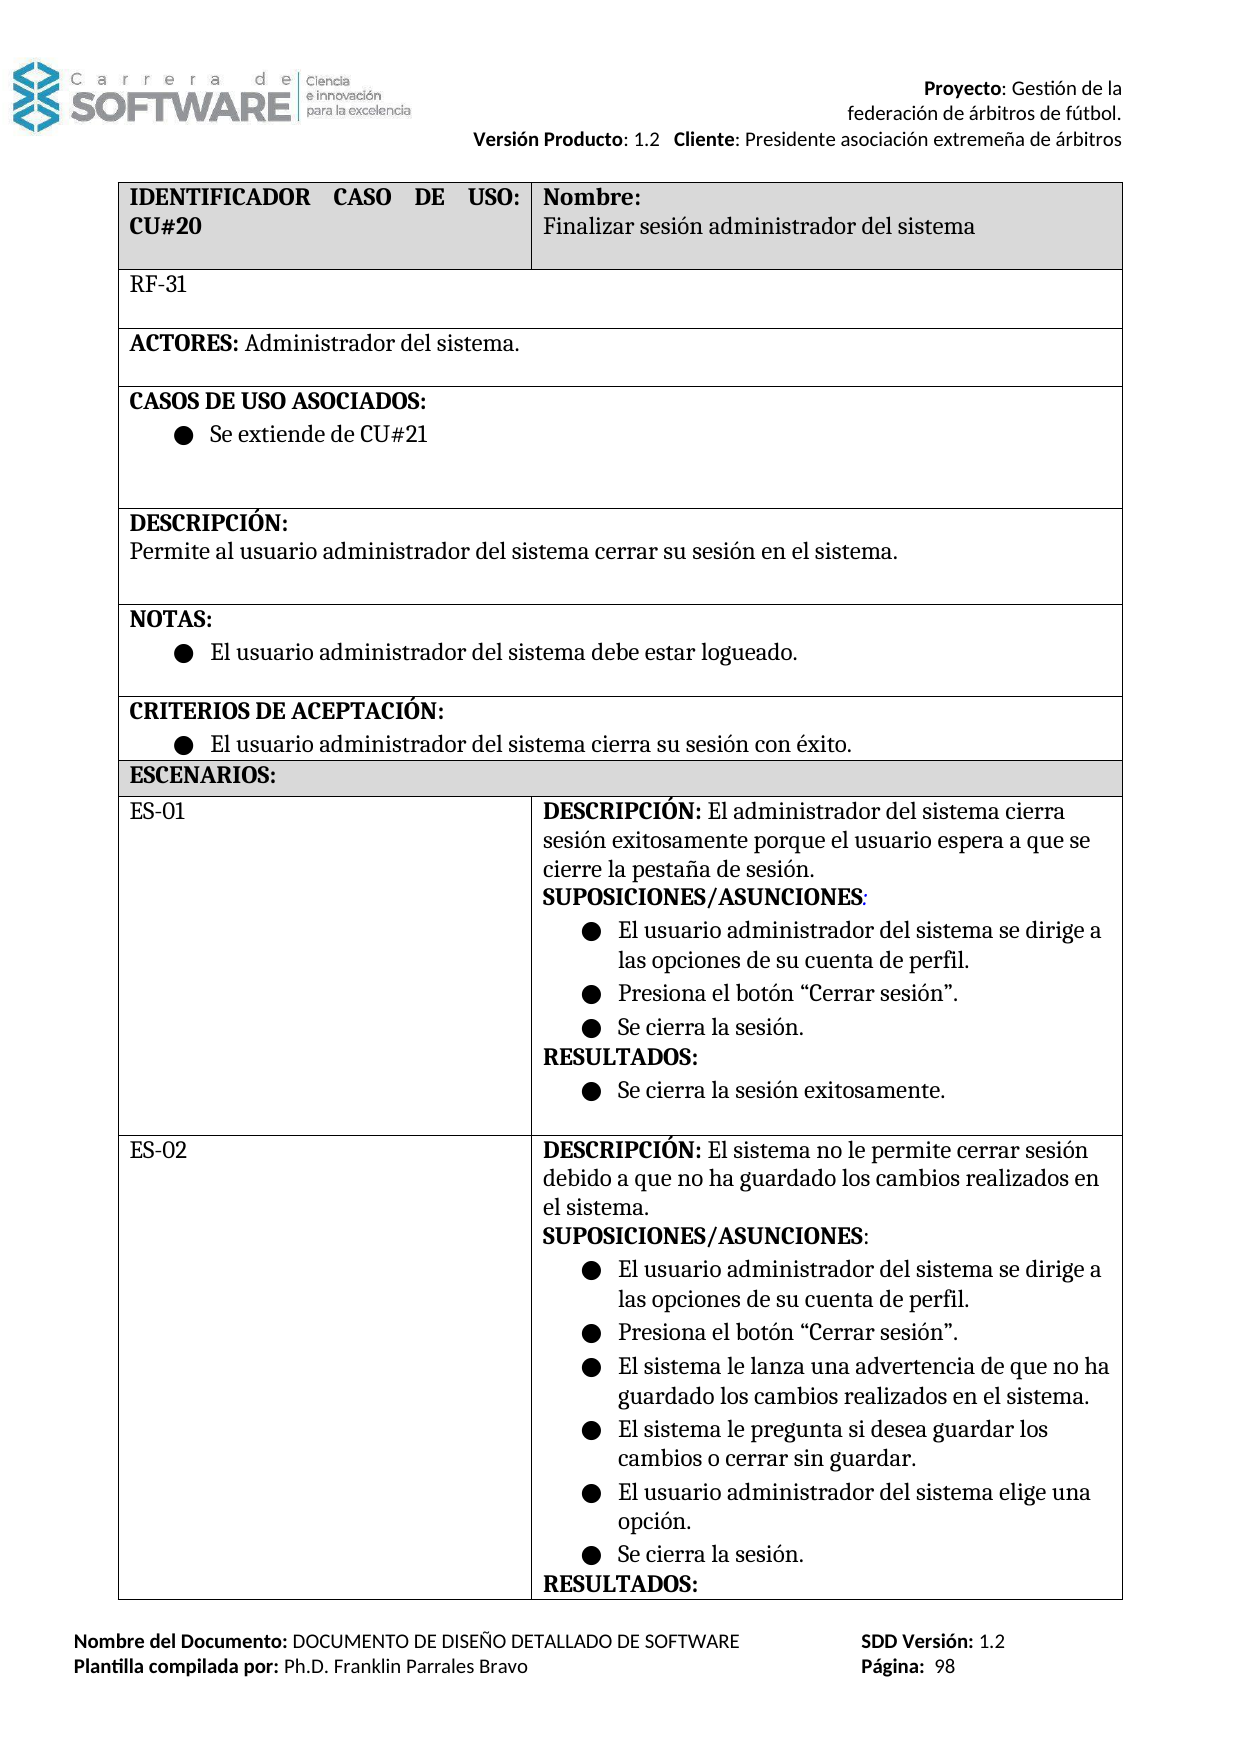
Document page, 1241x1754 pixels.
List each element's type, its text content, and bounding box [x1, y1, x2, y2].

table_cell DESCRIPCIÓN: El administrador del sistema cierra sesión exitosamente porque el usuario espera a que se cierre la pestaña de sesión. SUPOSICIONES/ASUNCIONES: El usuario administrador del sistema se dirige a las opciones de su cuenta de perfil. Presiona el botón “Cerrar sesión”. Se cierra la sesión. RESULTADOS: Se cierra la sesión exitosamente. [532, 797, 1122, 1134]
table_cell ES-02 [119, 1136, 531, 1599]
table_cell REQUERIMIENTO FUNCIONAL ASOCIADO: RF-31 [119, 270, 1122, 328]
table_cell DESCRIPCIÓN: Permite al usuario administrador del sistema cerrar su sesión en el sistema. [119, 509, 1122, 604]
table_header Nombre: Finalizar sesión administrador del sistema [532, 183, 1122, 269]
picture [2, 46, 417, 154]
table_header IDENTIFICADOR CASO DE USO: CU#20 [119, 183, 531, 269]
table_cell CASOS DE USO ASOCIADOS: Se extiende de CU#21 [119, 387, 1122, 507]
table_cell ES-01 [119, 797, 531, 1134]
table_cell CRITERIOS DE ACEPTACIÓN: El usuario administrador del sistema cierra su sesión con éxito. [119, 697, 1122, 760]
table_cell ESCENARIOS: [119, 761, 1122, 796]
table_cell NOTAS: El usuario administrador del sistema debe estar logueado. [119, 605, 1122, 696]
table_cell ACTORES: Administrador del sistema. [119, 329, 1122, 386]
